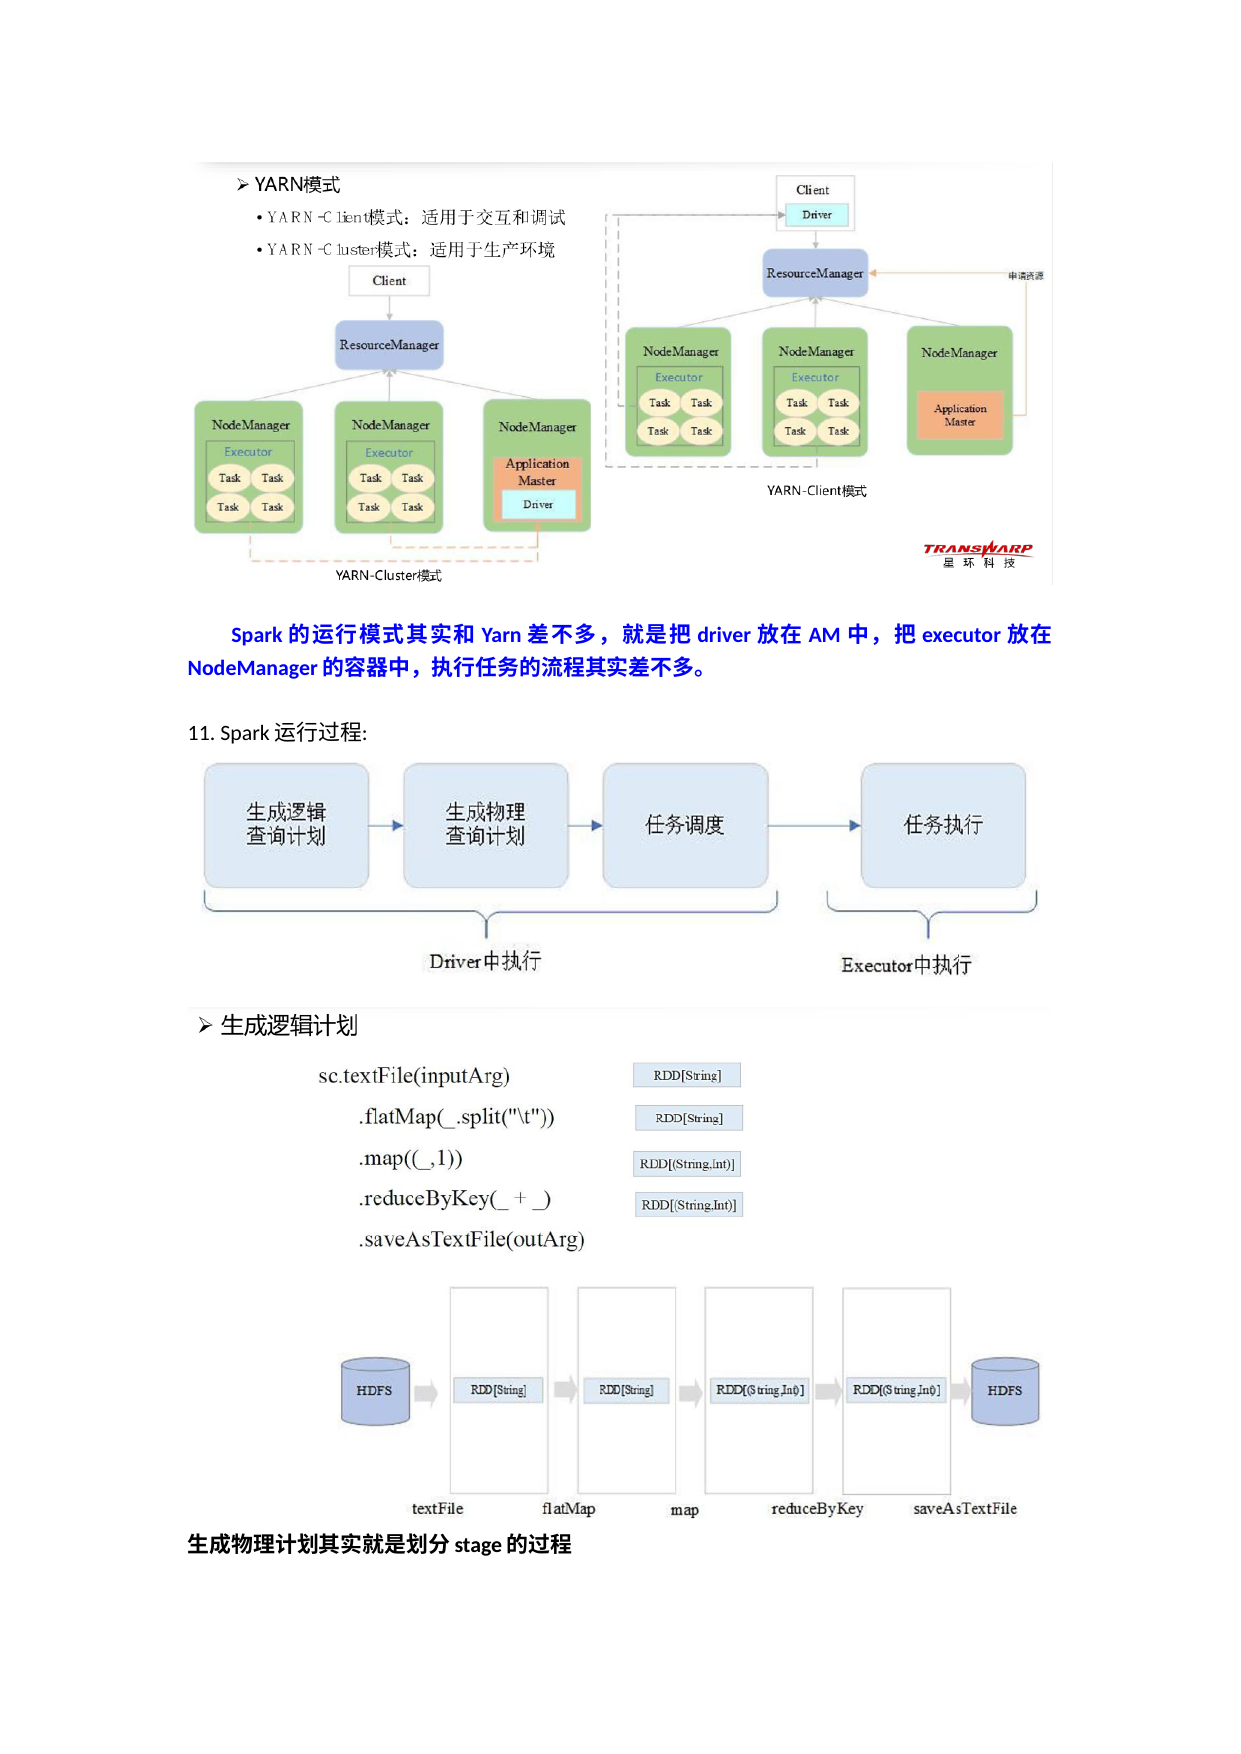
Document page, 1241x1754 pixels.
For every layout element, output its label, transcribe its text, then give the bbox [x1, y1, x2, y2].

picture [187, 1007, 1052, 1523]
list 生成物理计划其实就是划分stage的过程 [187, 1527, 1053, 1559]
text Spark的运行模式其实和Yarn差不多，就是把driver放在AM中，把executor放在NodeManager的容器中，执行任务的流程其实差不多。 [187, 617, 1053, 682]
picture [187, 747, 1053, 988]
picture [187, 162, 1053, 585]
list Spark运行过程: [187, 714, 1053, 747]
